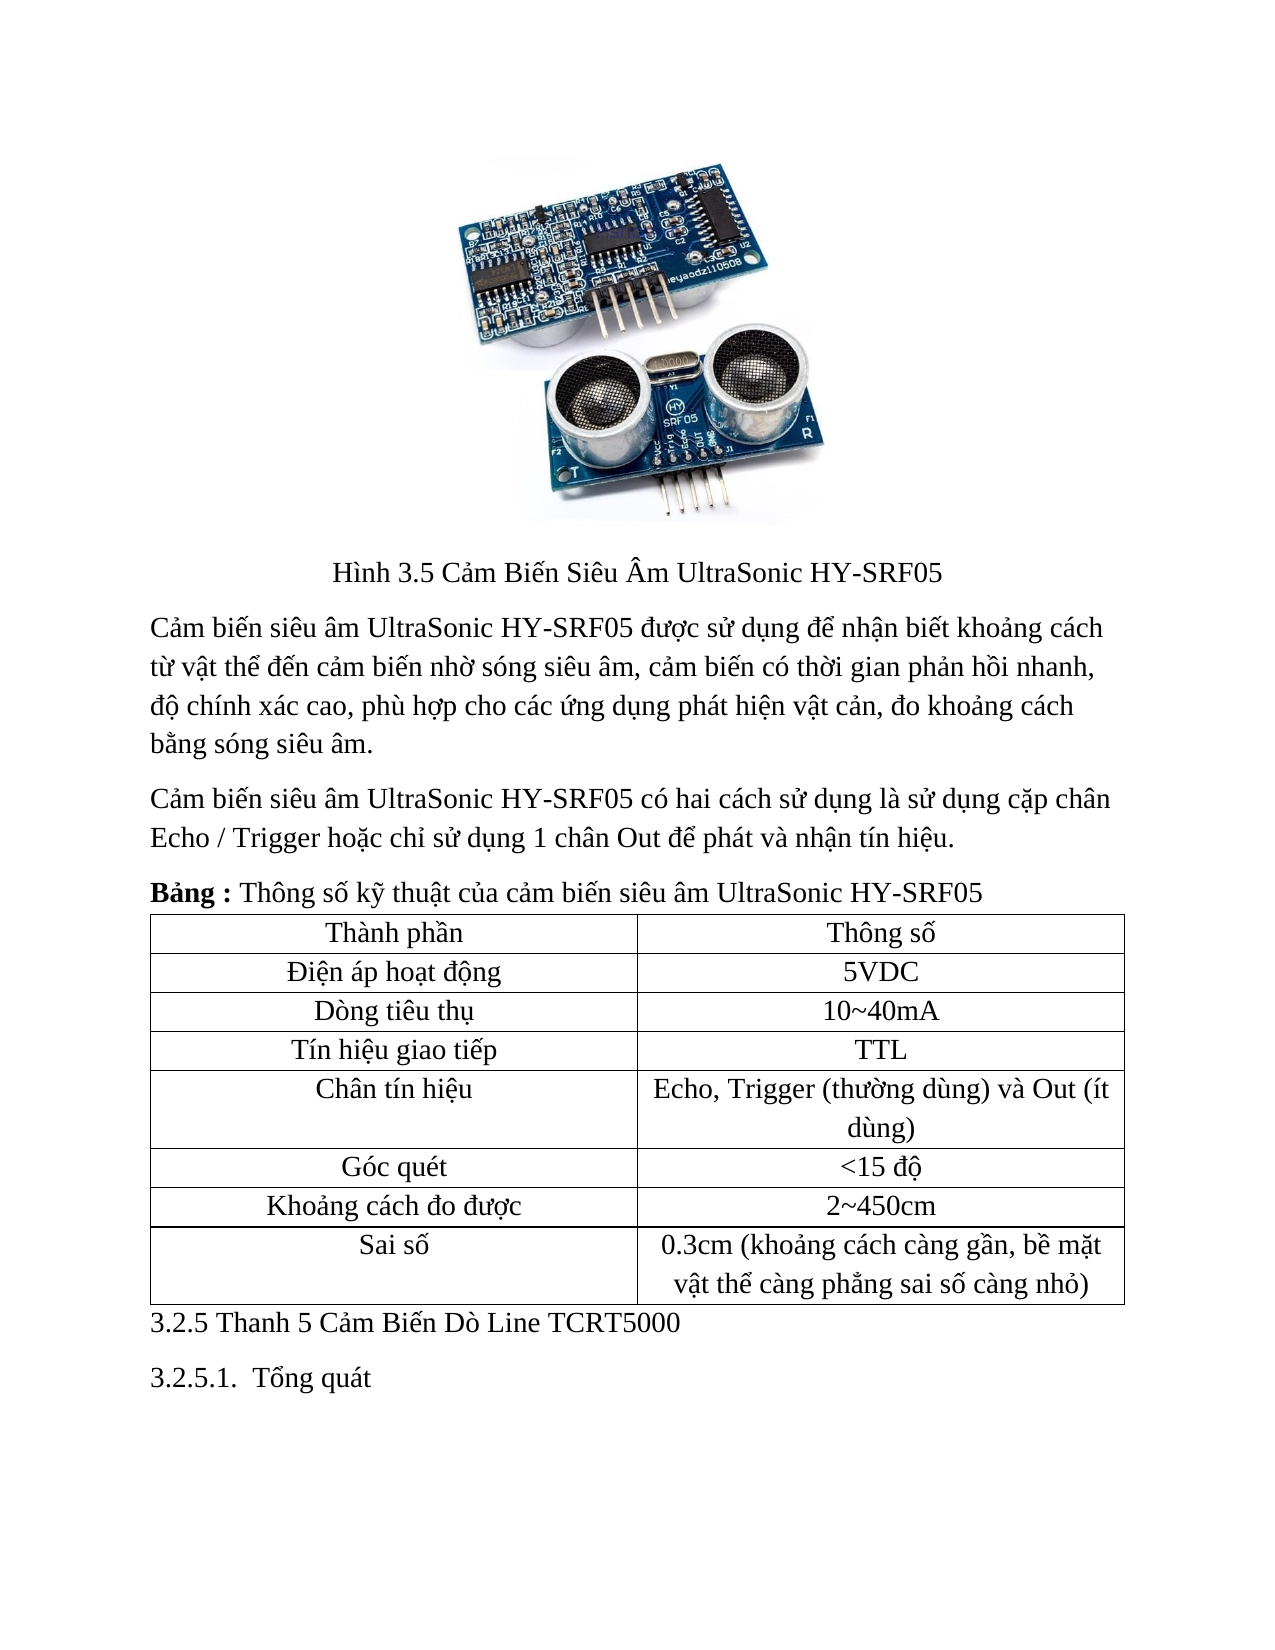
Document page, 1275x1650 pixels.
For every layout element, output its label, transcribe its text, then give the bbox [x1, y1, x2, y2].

table_cell <15 độ [638, 1149, 1124, 1187]
table_cell 10~40mA [638, 993, 1124, 1031]
table_cell TTL [638, 1032, 1124, 1070]
table_cell Dòng tiêu thụ [151, 993, 637, 1031]
table_cell 0.3cm (khoảng cách càng gần, bề mặt vật thể càng phẳng sai số càng nhỏ) [638, 1228, 1124, 1304]
text 3.2.5 Thanh 5 Cảm Biến Dò Line TCRT5000 [150, 1305, 1125, 1339]
text Cảm biến siêu âm UltraSonic HY-SRF05 được sử dụng để nhận biết khoảng cách từ vật thể đến cảm biến nhờ sóng siêu âm, cảm biến có thời gian phản hồi nhanh, độ chính xác cao, phù hợp cho các ứng dụng phát hiện vật cản, đo khoảng cách bằng sóng siêu âm. [150, 611, 1125, 760]
picture [436, 150, 839, 535]
table_cell Chân tín hiệu [151, 1071, 637, 1148]
table_header Thành phần [151, 915, 637, 953]
table_cell Tín hiệu giao tiếp [151, 1032, 637, 1070]
text Cảm biến siêu âm UltraSonic HY-SRF05 có hai cách sử dụng là sử dụng cặp chân Echo / Trigger hoặc chỉ sử dụng 1 chân Out để phát và nhận tín hiệu. [150, 781, 1125, 853]
table_cell 5VDC [638, 954, 1124, 992]
table_cell Sai số [151, 1228, 637, 1304]
table_cell Góc quét [151, 1149, 637, 1187]
table_cell Echo, Trigger (thường dùng) và Out (ít dùng) [638, 1071, 1124, 1148]
text Bảng : Thông số kỹ thuật của cảm biến siêu âm UltraSonic HY-SRF05 [150, 875, 1125, 909]
table_cell Khoảng cách đo được [151, 1188, 637, 1226]
text 3.2.5.1. Tổng quát [150, 1360, 1125, 1394]
table_cell 2~450cm [638, 1188, 1124, 1226]
table_cell Điện áp hoạt động [151, 954, 637, 992]
text Hình 3.5 Cảm Biến Siêu Âm UltraSonic HY-SRF05 [150, 555, 1125, 589]
table_header Thông số [638, 915, 1124, 953]
